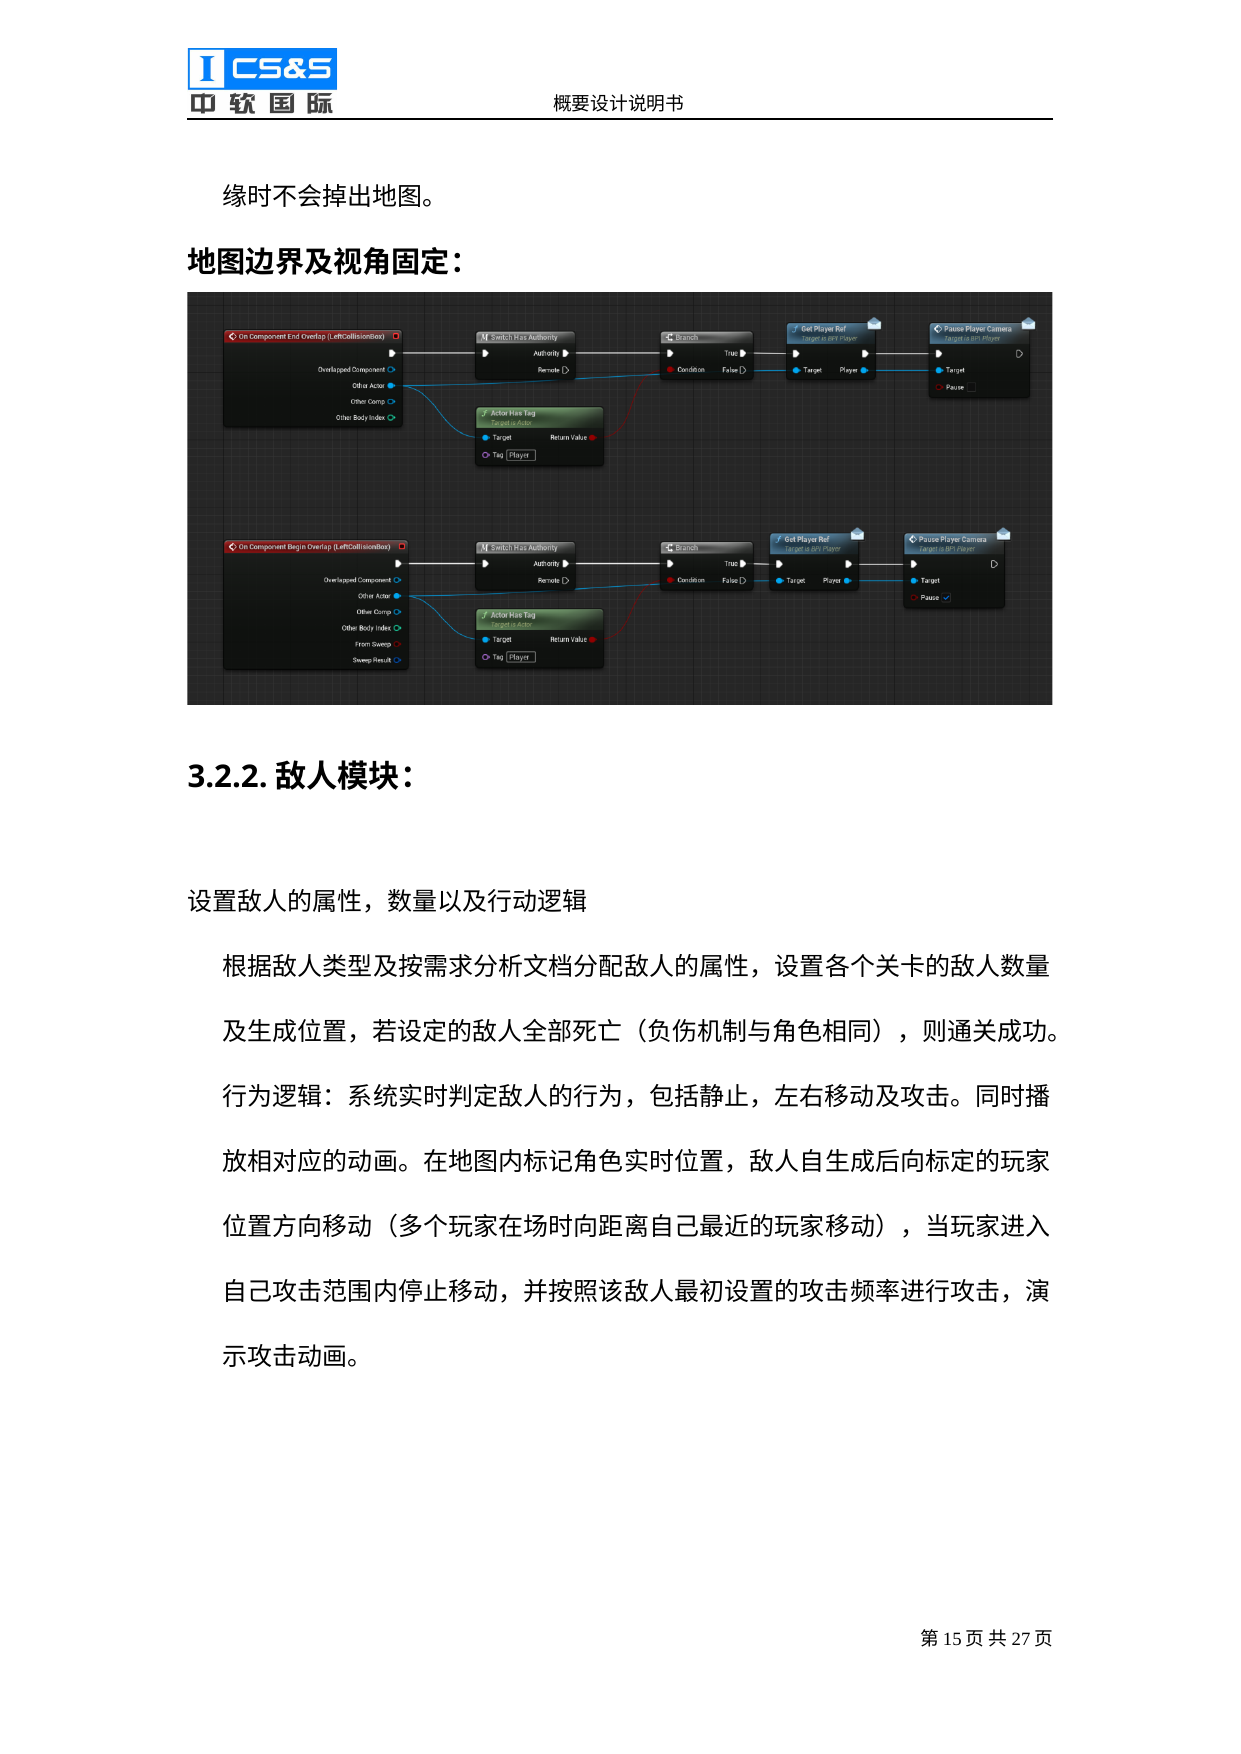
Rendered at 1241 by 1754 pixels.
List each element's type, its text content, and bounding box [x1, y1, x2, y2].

picture [187, 48, 338, 114]
text 地图边界及视角固定： [187, 227, 1053, 292]
text 根据敌人类型及按需求分析文档分配敌人的属性，设置各个关卡的敌人数量及生成位置，若设定的敌人全部死亡（负伤机制与角色相同），则通关成功。 [222, 932, 1053, 1062]
subtitle 敌人模块： [187, 742, 1053, 807]
list 设置敌人的属性，数量以及行动逻辑 [187, 867, 1053, 932]
picture [187, 292, 1053, 705]
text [222, 162, 1053, 227]
text 行为逻辑：系统实时判定敌人的行为，包括静止，左右移动及攻击。同时播放相对应的动画。在地图内标记角色实时位置，敌人自生成后向标定的玩家位置方向移动（多个玩家在场时向距离自己最近的玩家移动），当玩家进入自己攻击范围内停止移动，并按照该敌人最初设置的攻击频率进行攻击，演示攻击动画。 [222, 1062, 1053, 1387]
